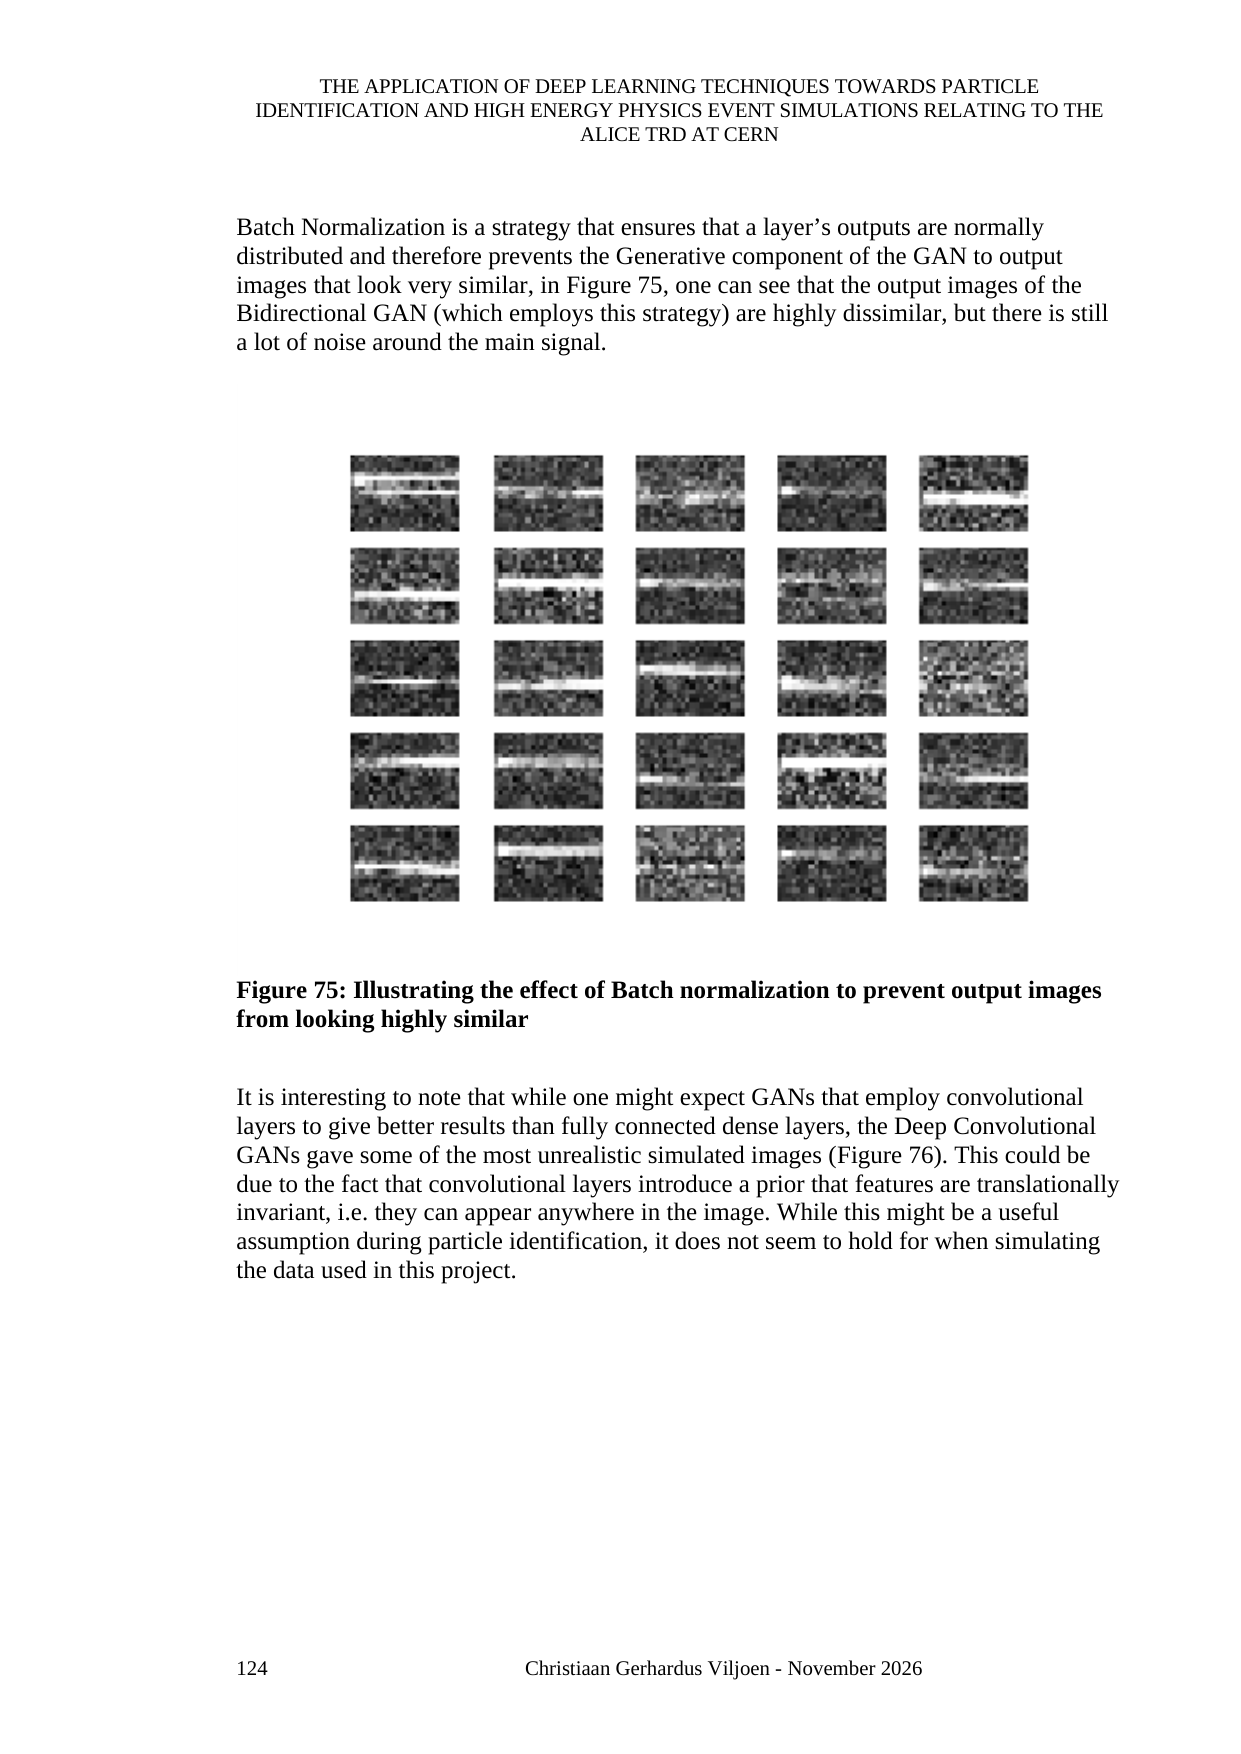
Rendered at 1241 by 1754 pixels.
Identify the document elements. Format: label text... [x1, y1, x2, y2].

picture [236, 384, 1123, 976]
text It is interesting to note that while one might expect GANs that employ convolutional layers to give better results than fully connected dense layers, the Deep Convolutional GANs gave some of the most unrealistic simulated images (Figure 76). This could be due to the fact that convolutional layers introduce a prior that features are translationally invariant, i.e. they can appear anywhere in the image. While this might be a useful assumption during particle identification, it does not seem to hold for when simulating the data used in this project. [236, 1082, 1122, 1284]
text Figure 75: Illustrating the effect of Batch normalization to prevent output images from looking highly similar [236, 976, 1122, 1033]
text Batch Normalization is a strategy that ensures that a layer’s outputs are normally distributed and therefore prevents the Generative component of the GAN to output images that look very similar, in Figure 75, one can see that the output images of the Bidirectional GAN (which employs this strategy) are highly dissimilar, but there is still a lot of noise around the main signal. [236, 212, 1122, 356]
